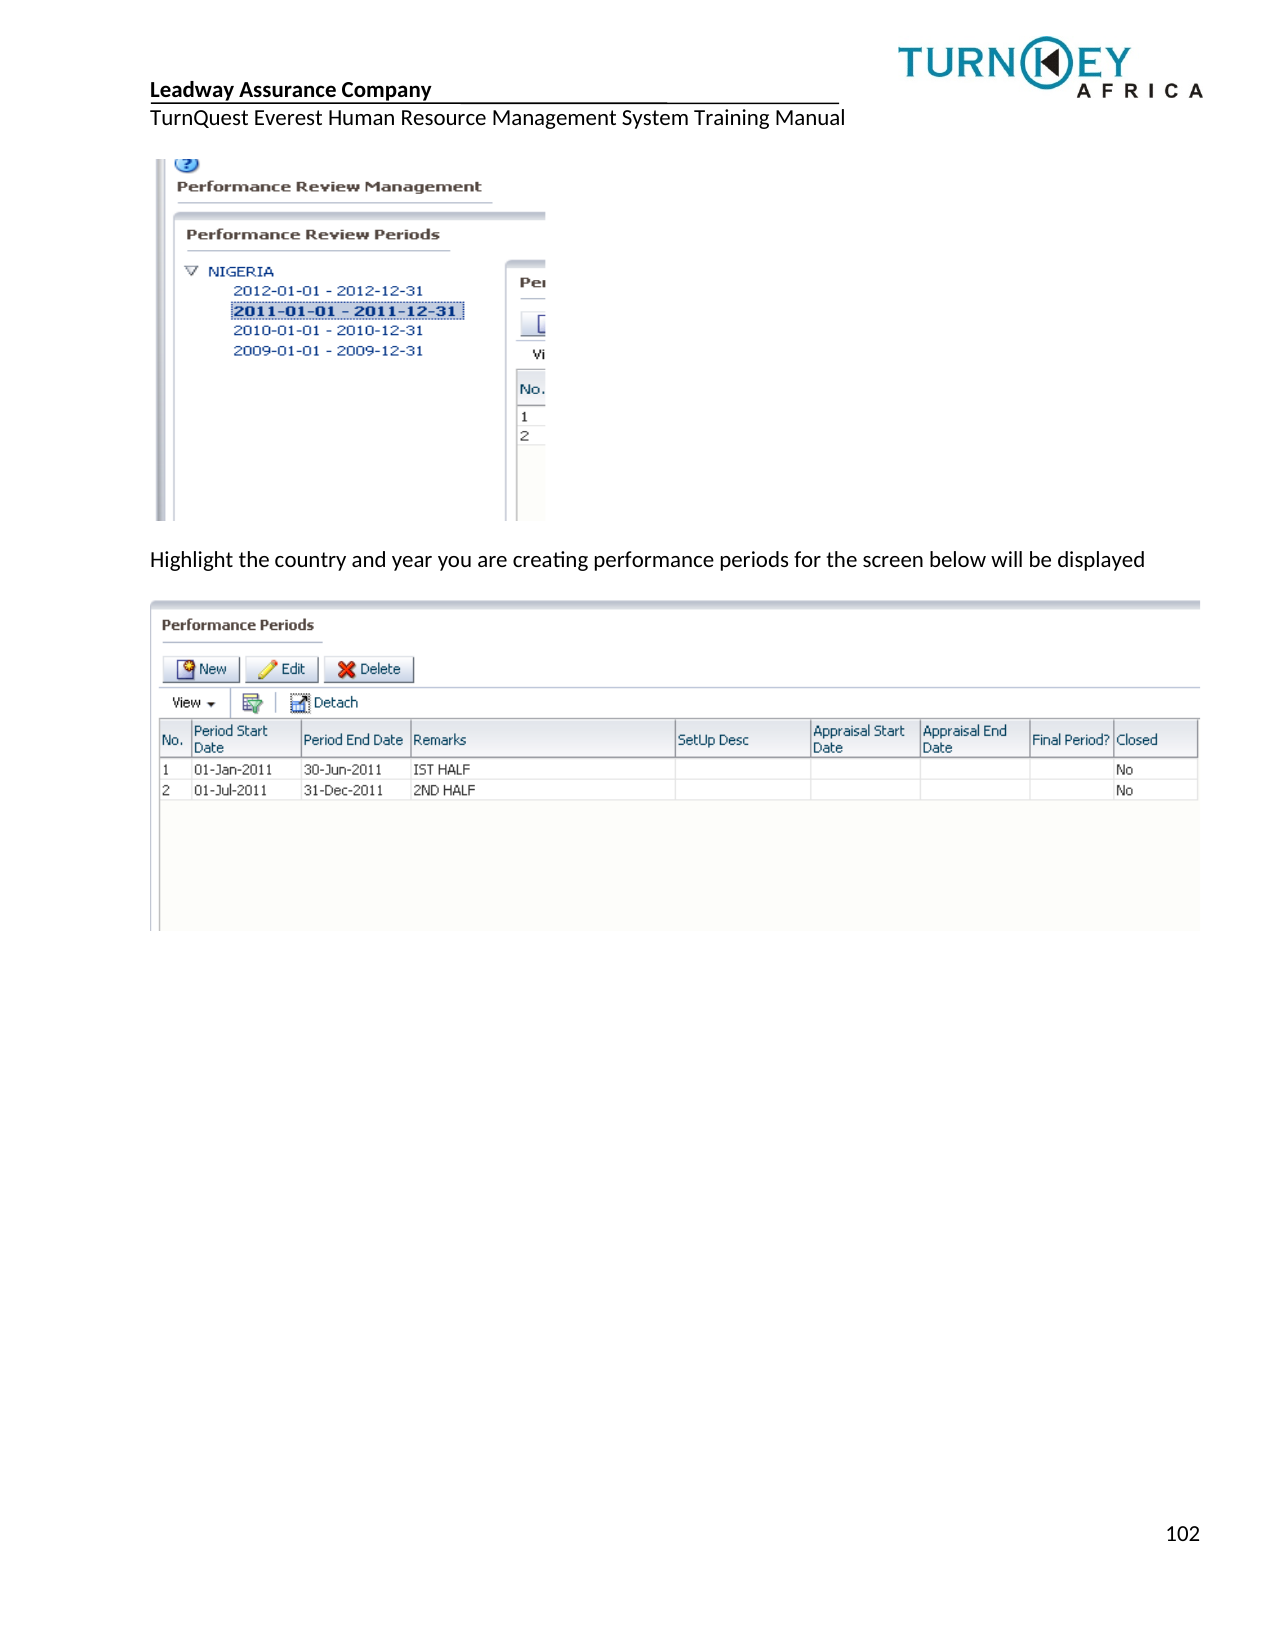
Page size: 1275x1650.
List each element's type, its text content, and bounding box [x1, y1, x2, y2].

picture [898, 36, 1203, 98]
picture [150, 159, 546, 521]
text Highlight the country and year you are creating performance periods for the screen below will be displayed [150, 545, 1200, 573]
picture [150, 598, 1200, 931]
